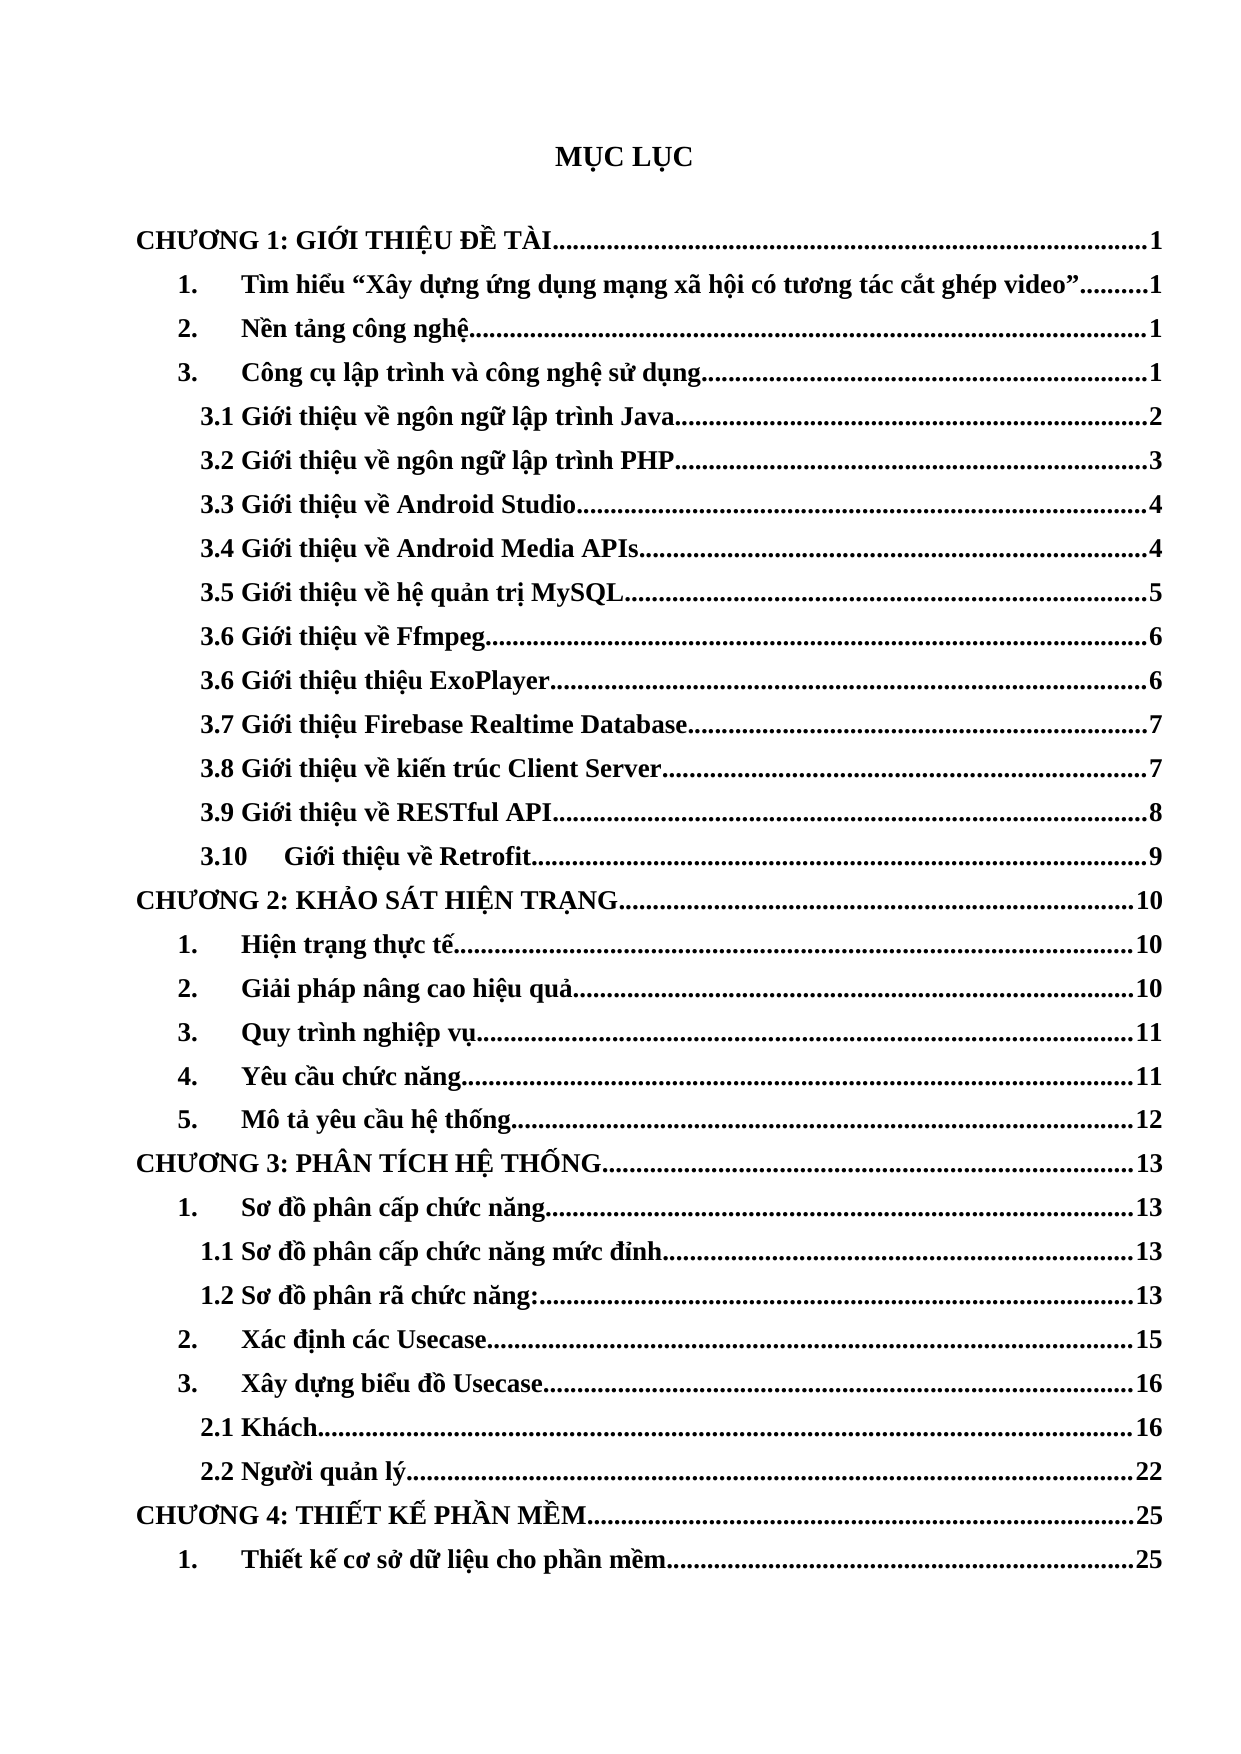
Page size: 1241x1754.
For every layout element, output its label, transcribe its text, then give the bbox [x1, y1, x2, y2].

text MỤC LỤC [85, 139, 1163, 173]
